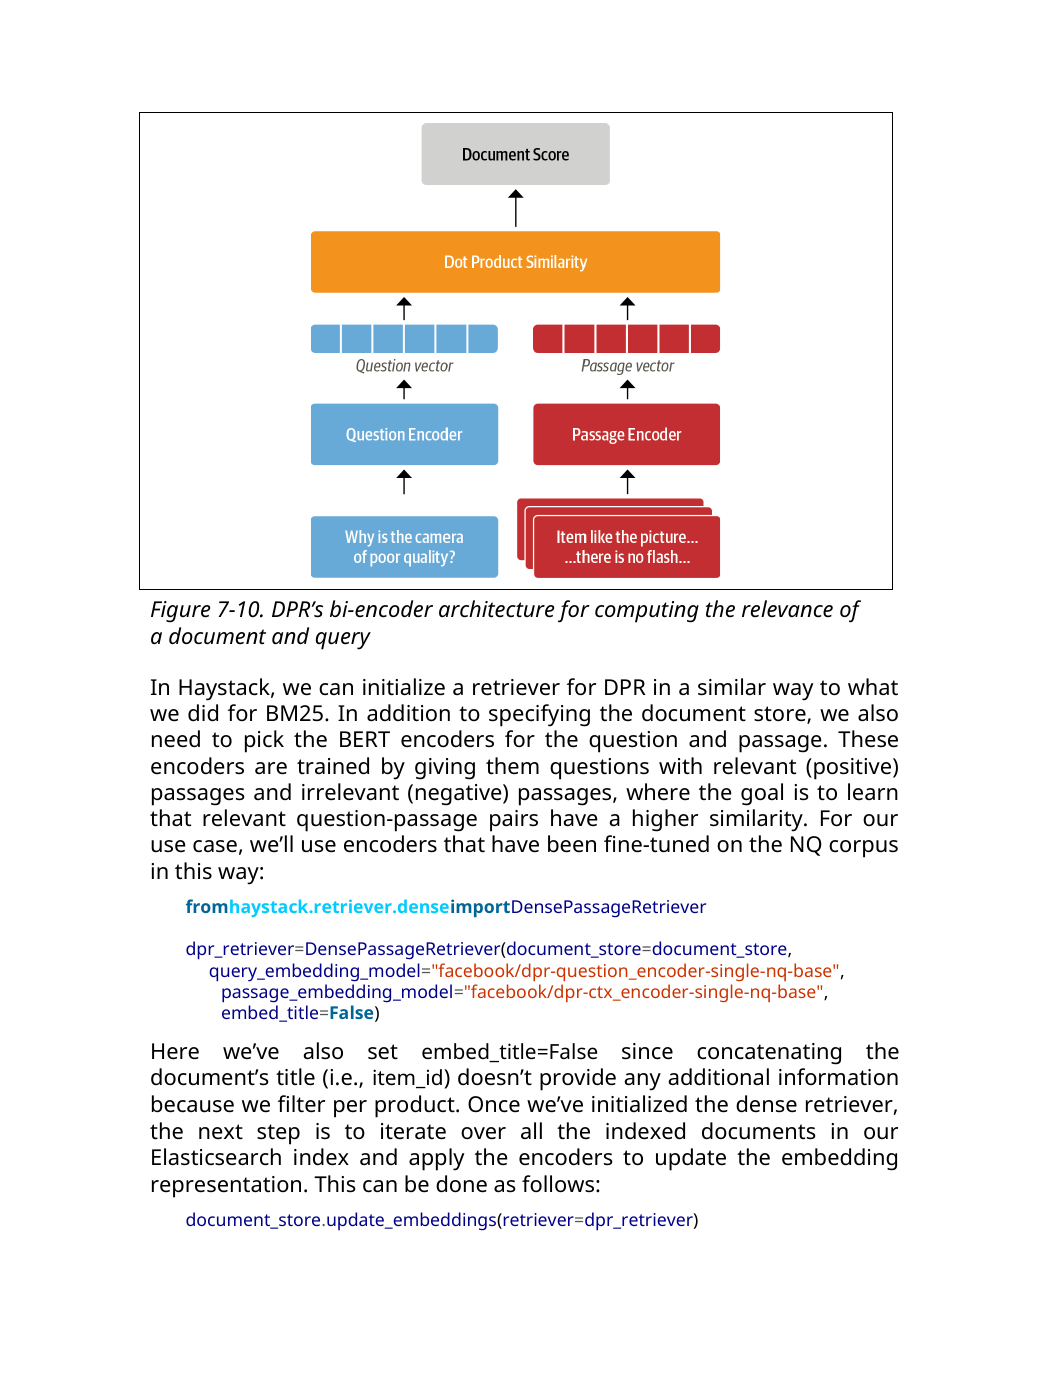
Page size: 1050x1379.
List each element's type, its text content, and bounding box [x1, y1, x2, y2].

picture [311, 123, 721, 578]
text dpr_retriever=DensePassageRetriever(document_store=document_store, [185, 942, 903, 959]
text embed_title=False) [221, 1005, 903, 1023]
text fromhaystack.retriever.denseimportDensePassageRetriever [185, 899, 903, 917]
text passage_embedding_model="facebook/dpr-ctx_encoder-single-nq-base", [221, 984, 903, 1002]
text In Haystack, we can initialize a retriever for DPR in a similar way to what we did for BM25. In addition to specifying the document store, we also need to pick the BERT encoders for the question and passage. These encoders are trained by giving them questions with relevant (positive) passages and irrelevant (negative) passages, where the goal is to learn that relevant question-passage pairs have a higher similarity. For our use case, we’ll use encoders that have been fine-tuned on the NQ corpus in this way: [150, 674, 900, 884]
text Here we’ve also set embed_title=False since concatenating the document’s title (i.e., item_id) doesn’t provide any additional information because we filter per product. Once we’ve initialized the dense retriever, the next step is to iterate over all the indexed documents in our Elasticsearch index and apply the encoders to update the embedding representation. This can be done as follows: [150, 1038, 900, 1198]
text Figure 7-10. DPR’s bi-encoder architecture for computing the relevance of a document and query [150, 597, 873, 649]
table_header [140, 113, 892, 589]
text document_store.update_embeddings(retriever=dpr_retriever) [185, 1212, 903, 1230]
text query_embedding_model="facebook/dpr-question_encoder-single-nq-base", [150, 963, 903, 981]
